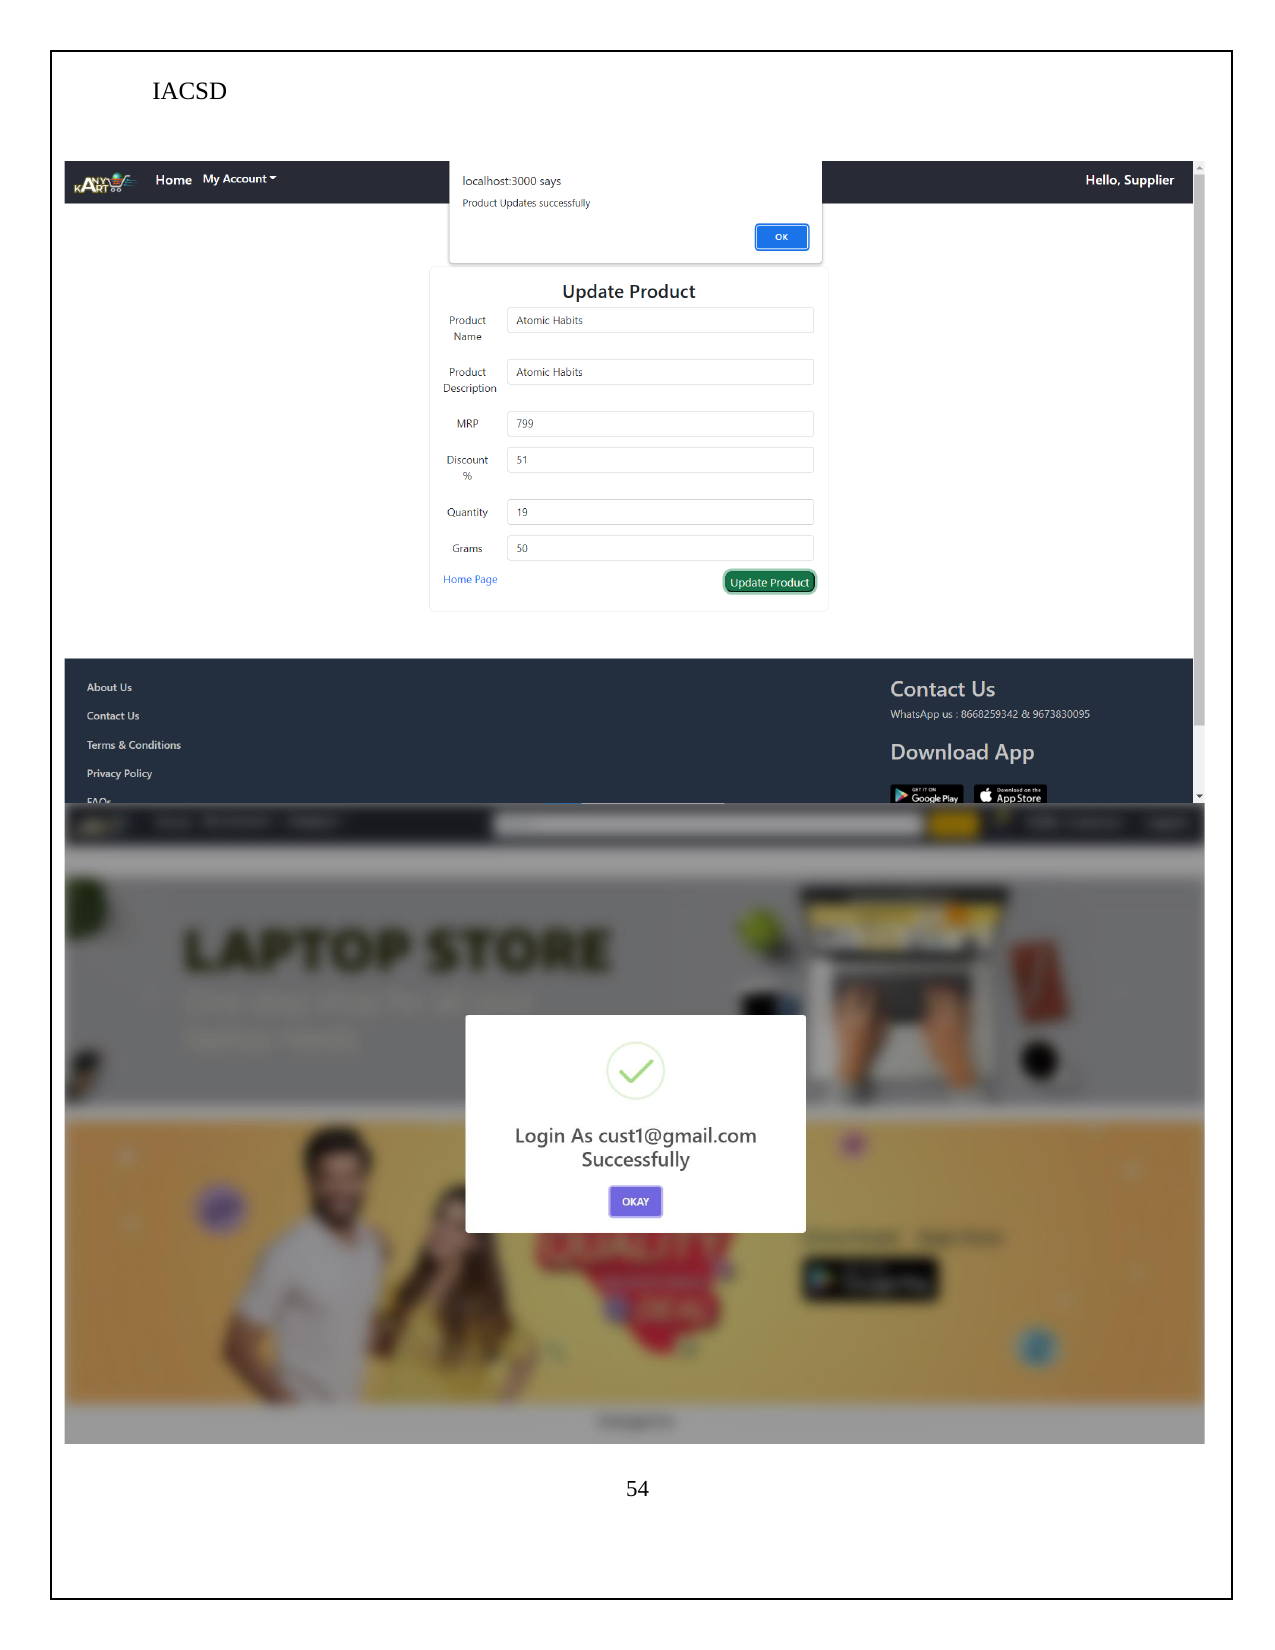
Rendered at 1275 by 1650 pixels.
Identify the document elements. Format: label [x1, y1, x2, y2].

picture [64, 161, 1205, 1444]
